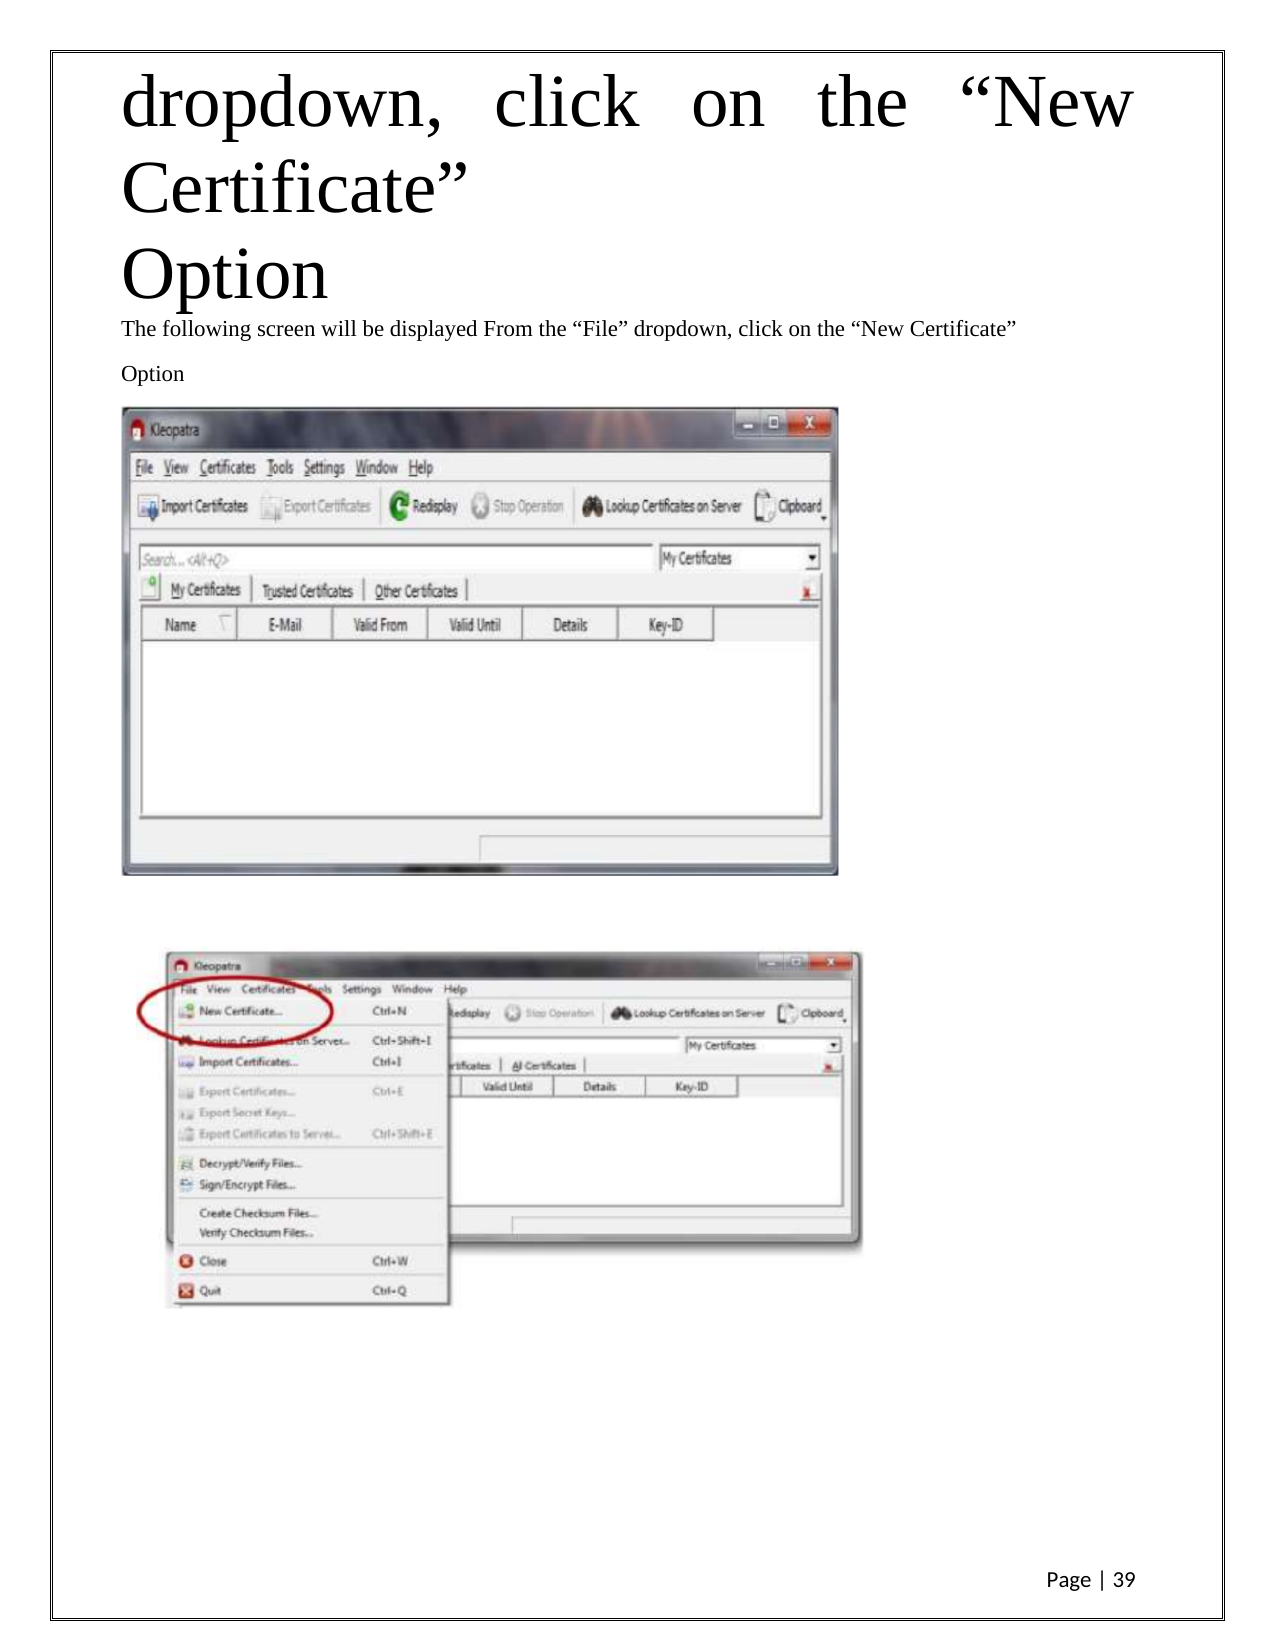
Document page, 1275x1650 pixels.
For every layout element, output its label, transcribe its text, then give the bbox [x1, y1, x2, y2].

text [121, 56, 1135, 229]
picture [120, 405, 839, 876]
text Option [121, 360, 1135, 386]
text Option [121, 229, 1135, 315]
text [121, 315, 1135, 341]
picture [120, 939, 871, 1318]
